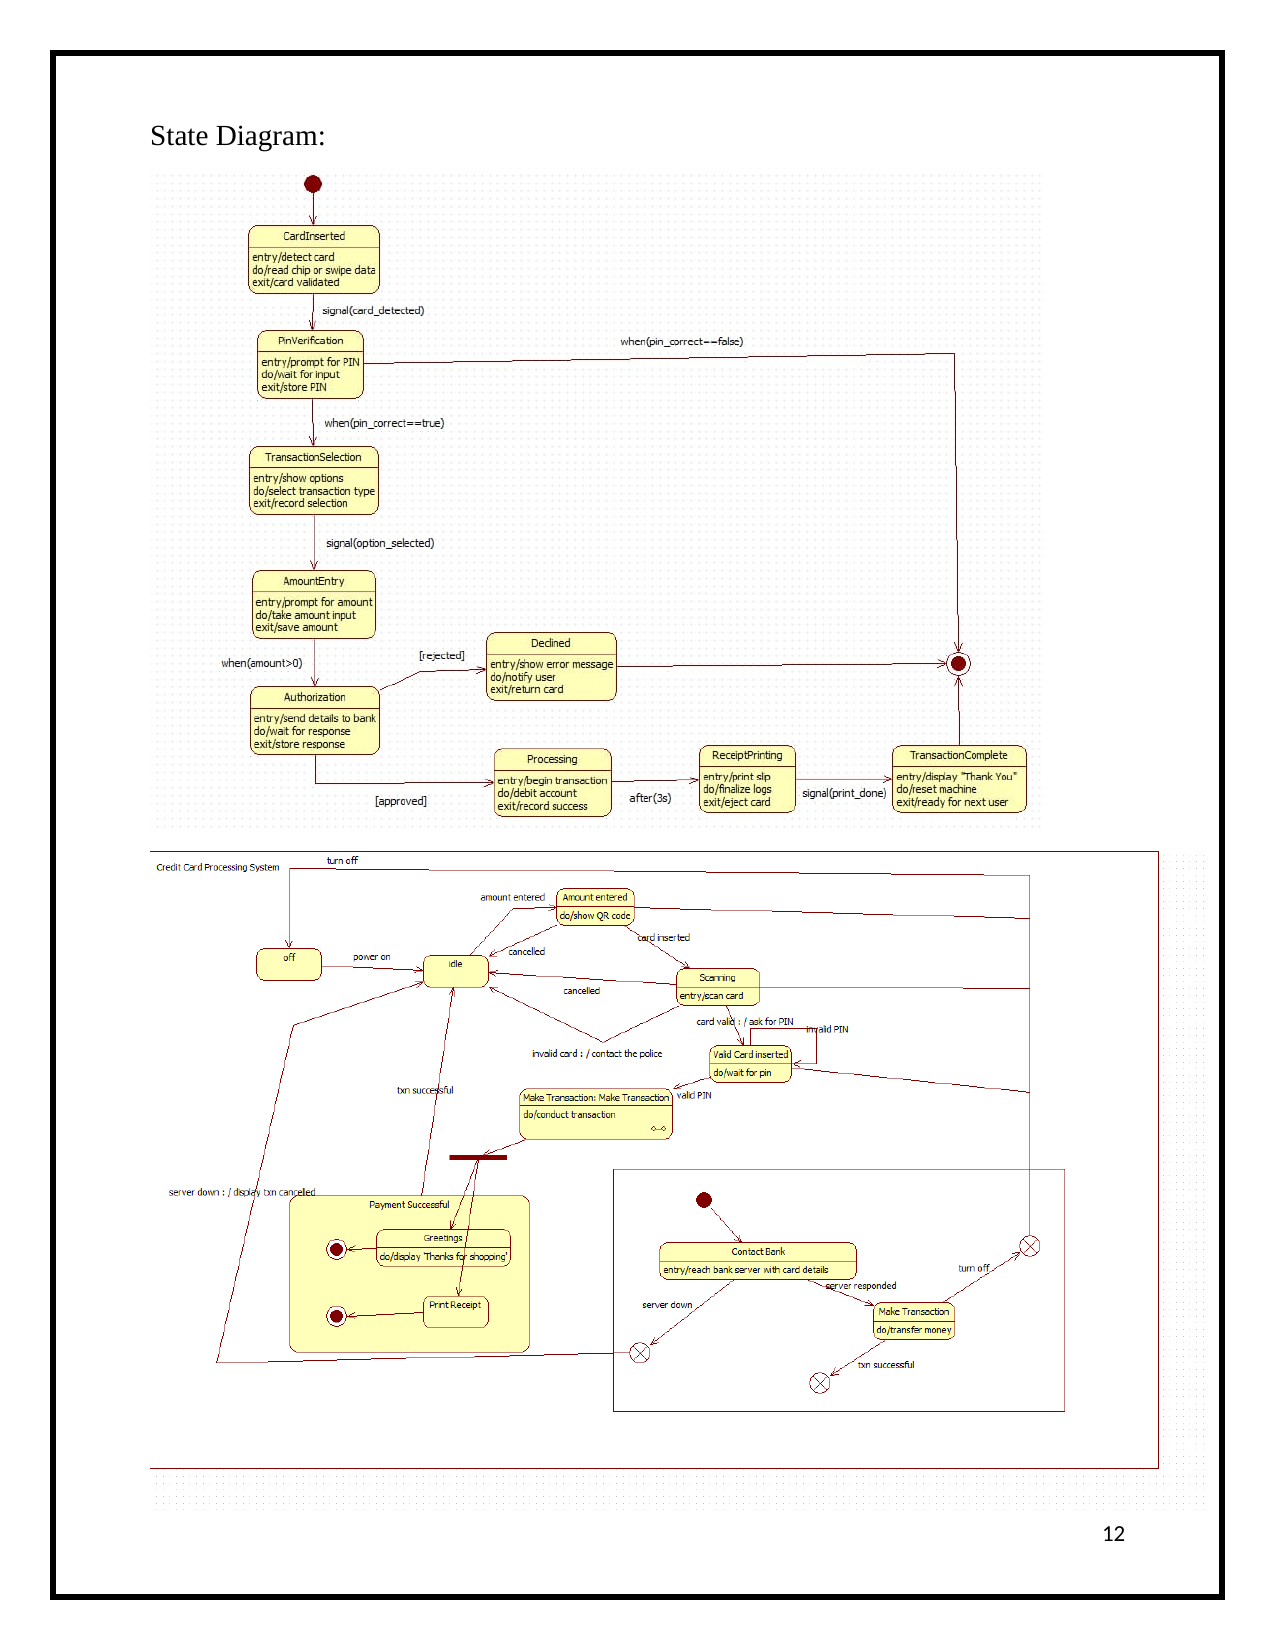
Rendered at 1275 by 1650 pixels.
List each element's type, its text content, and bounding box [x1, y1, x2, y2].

text State Diagram: [150, 118, 1125, 152]
picture [150, 851, 1205, 1510]
picture [150, 170, 1043, 833]
